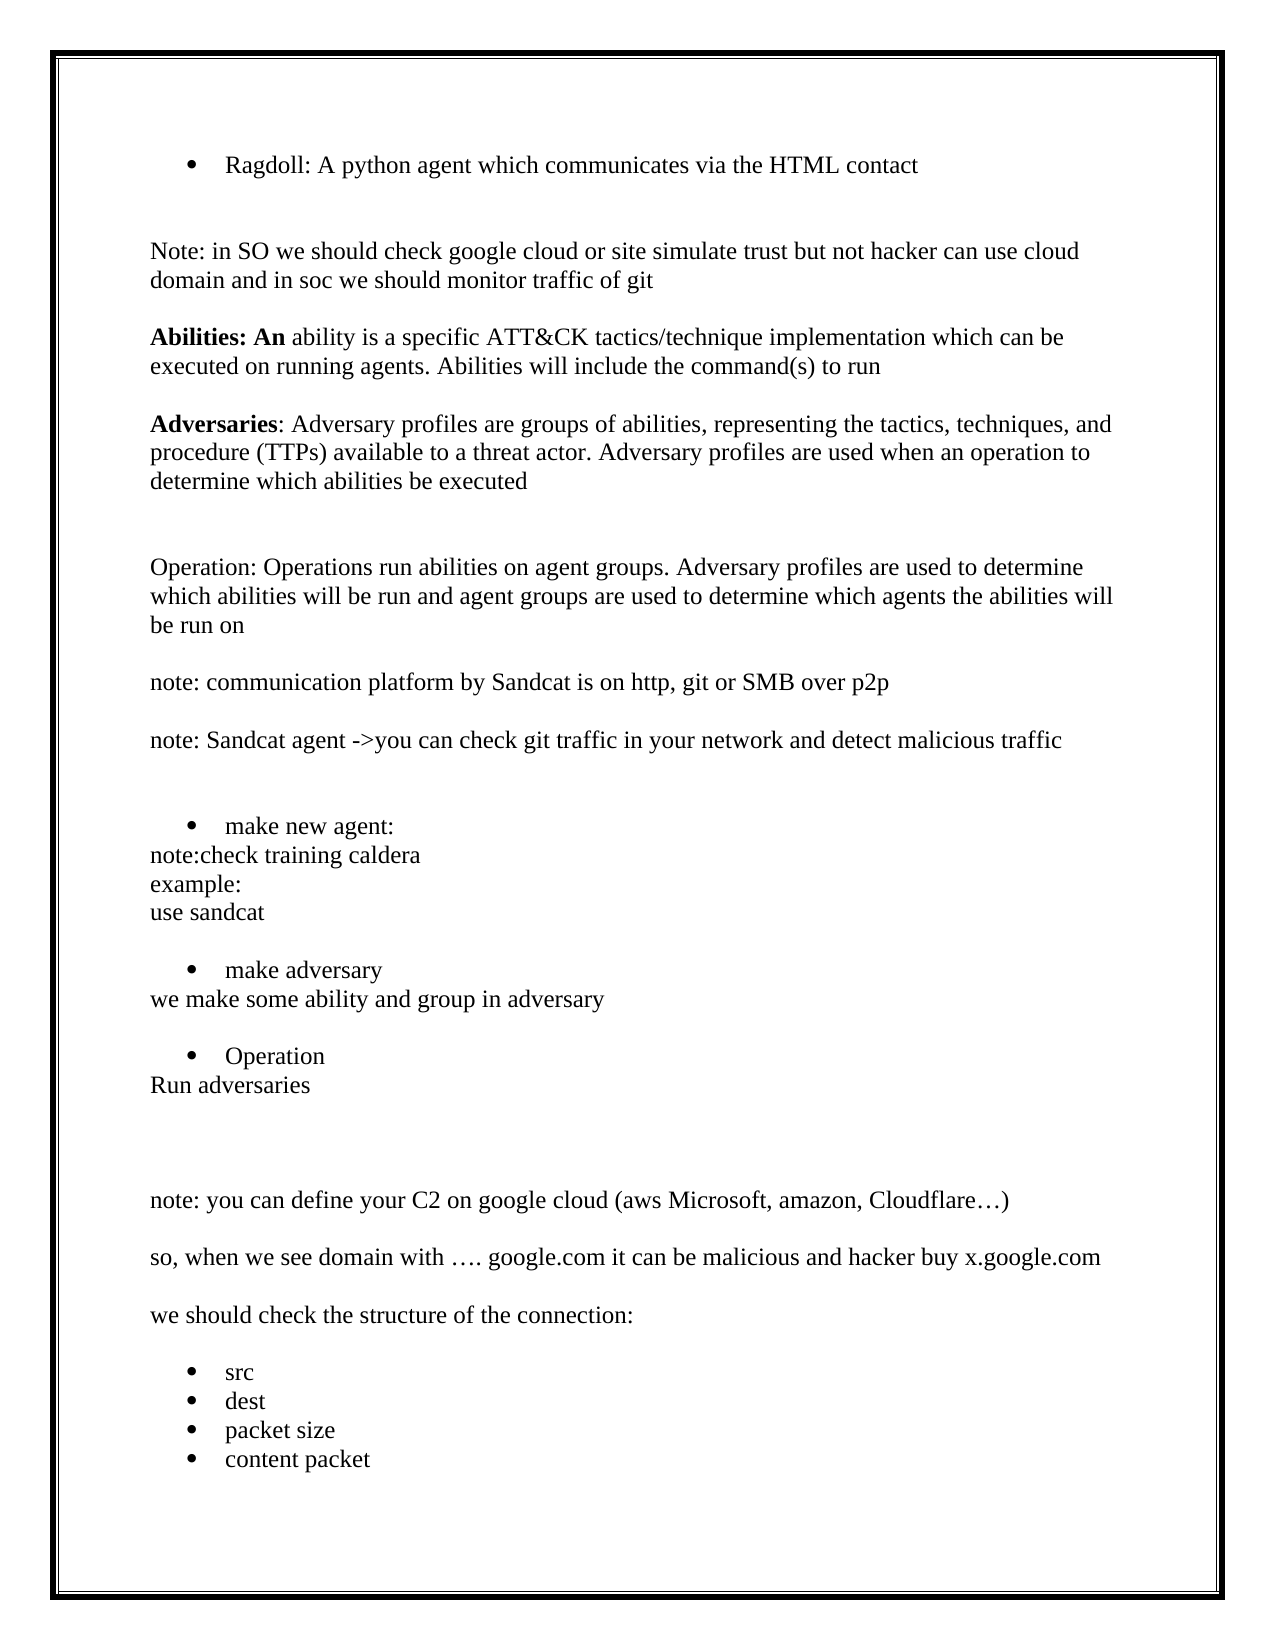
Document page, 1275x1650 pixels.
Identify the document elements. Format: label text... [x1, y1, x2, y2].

text we make some ability and group in adversary [150, 984, 1125, 1012]
list Ragdoll: A python agent which communicates via the HTML contact [187, 150, 1125, 179]
text use sandcat [150, 897, 1125, 926]
text we should check the structure of the connection: [150, 1300, 1125, 1329]
text Note: in SO we should check google cloud or site simulate trust but not hacker can use cloud domain and in soc we should monitor traffic of git [150, 236, 1125, 294]
list packet size [187, 1415, 1125, 1444]
list src [187, 1357, 1125, 1386]
text note: communication platform by Sandcat is on http, git or SMB over p2p [150, 667, 1125, 696]
list content packet [187, 1444, 1125, 1472]
text example: [150, 869, 1125, 897]
list dest [187, 1386, 1125, 1415]
text note: Sandcat agent ->you can check git traffic in your network and detect malicious traffic [150, 725, 1125, 754]
text Adversaries: Adversary profiles are groups of abilities, representing the tactics, techniques, and procedure (TTPs) available to a threat actor. Adversary profiles are used when an operation to determine which abilities be executed [150, 409, 1125, 495]
text Operation: Operations run abilities on agent groups. Adversary profiles are used to determine which abilities will be run and agent groups are used to determine which agents the abilities will be run on [150, 552, 1125, 639]
list make new agent: [187, 811, 1125, 840]
text so, when we see domain with …. google.com it can be malicious and hacker buy x.google.com [150, 1242, 1125, 1271]
text note: you can define your C2 on google cloud (aws Microsoft, amazon, Cloudflare…) [150, 1185, 1125, 1214]
text Run adversaries [150, 1070, 1125, 1099]
text Abilities: An ability is a specific ATT&CK tactics/technique implementation which can be executed on running agents. Abilities will include the command(s) to run [150, 322, 1125, 380]
list make adversary [187, 955, 1125, 984]
text note:check training caldera [150, 840, 1125, 869]
list Operation [187, 1041, 1125, 1070]
